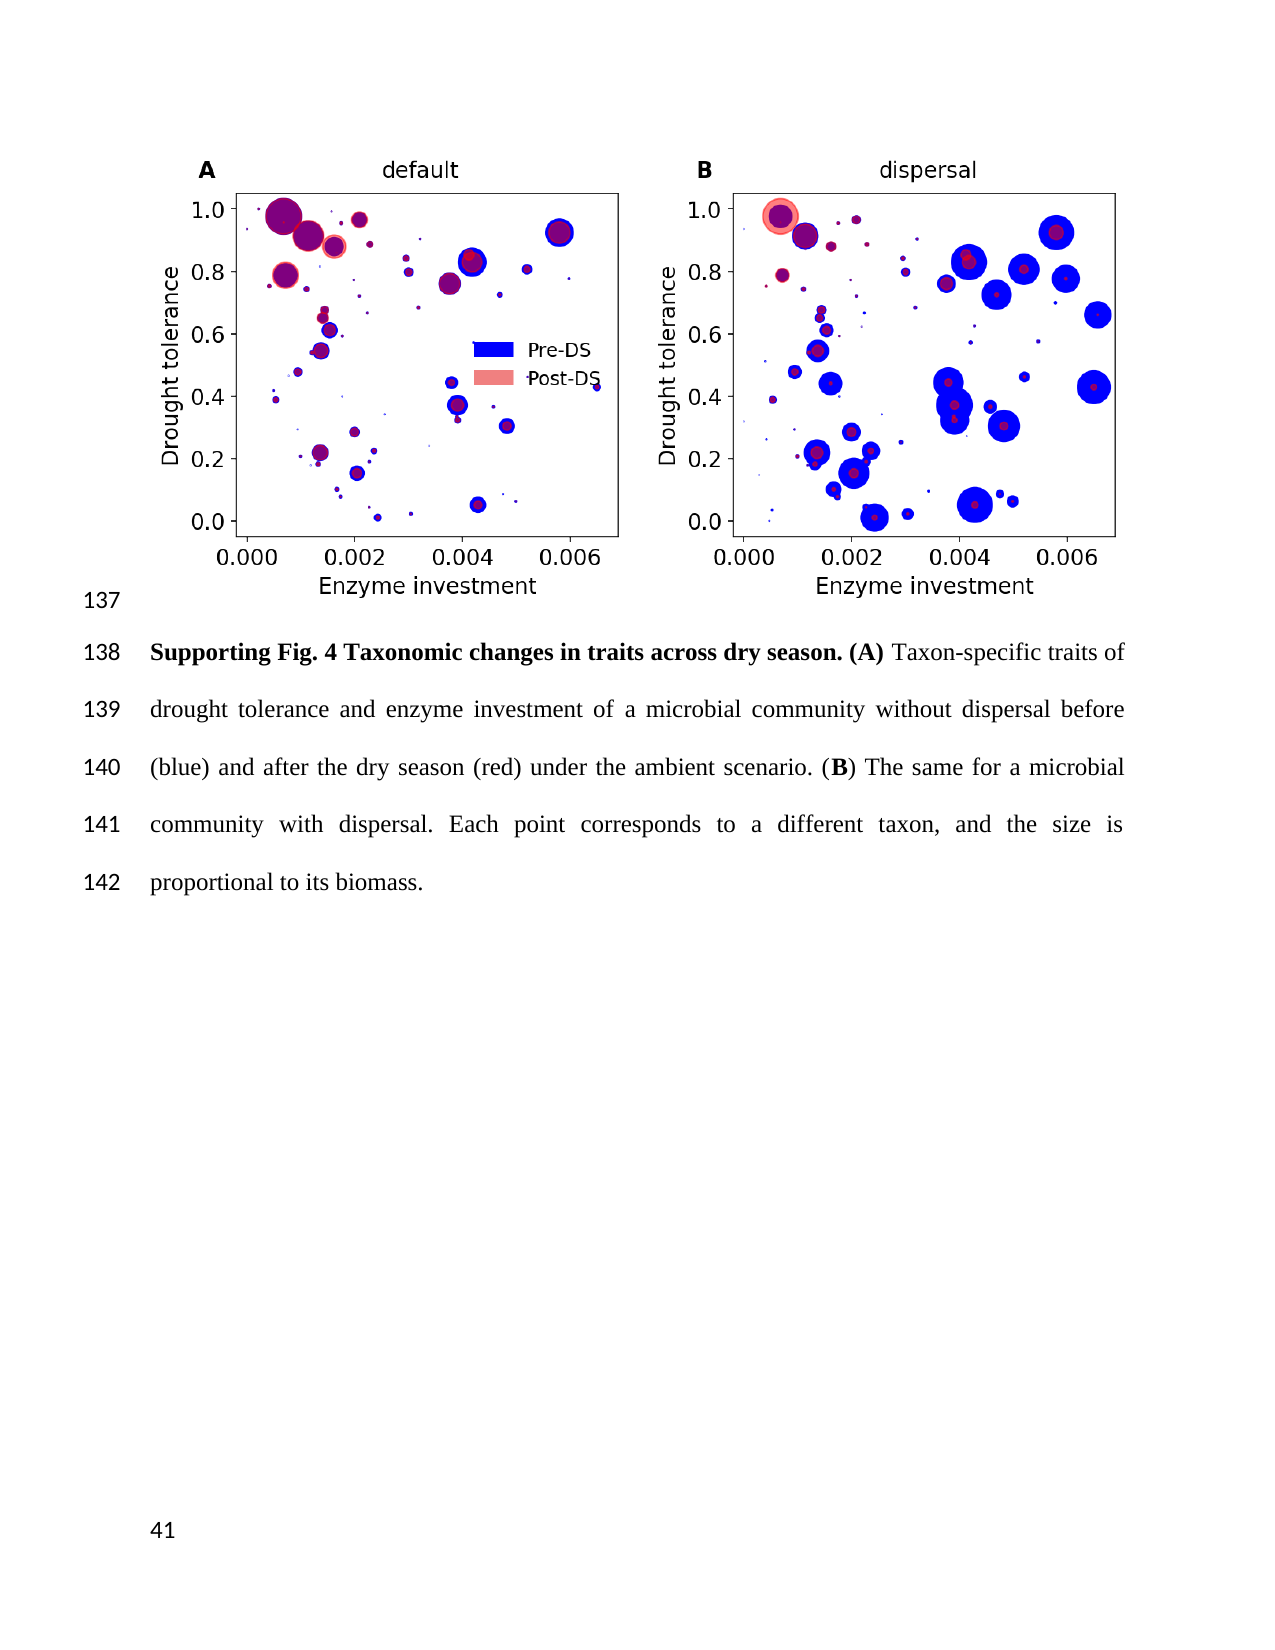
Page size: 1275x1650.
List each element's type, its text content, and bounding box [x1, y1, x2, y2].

picture [150, 150, 1125, 609]
text Supporting Fig. 4 Taxonomic changes in traits across dry season. (A) Taxon-specific traits of drought tolerance and enzyme investment of a microbial community without dispersal before (blue) and after the dry season (red) under the ambient scenario. (B) The same for a microbial community with dispersal. Each point corresponds to a different taxon, and the size is proportional to its biomass. [150, 637, 1125, 896]
